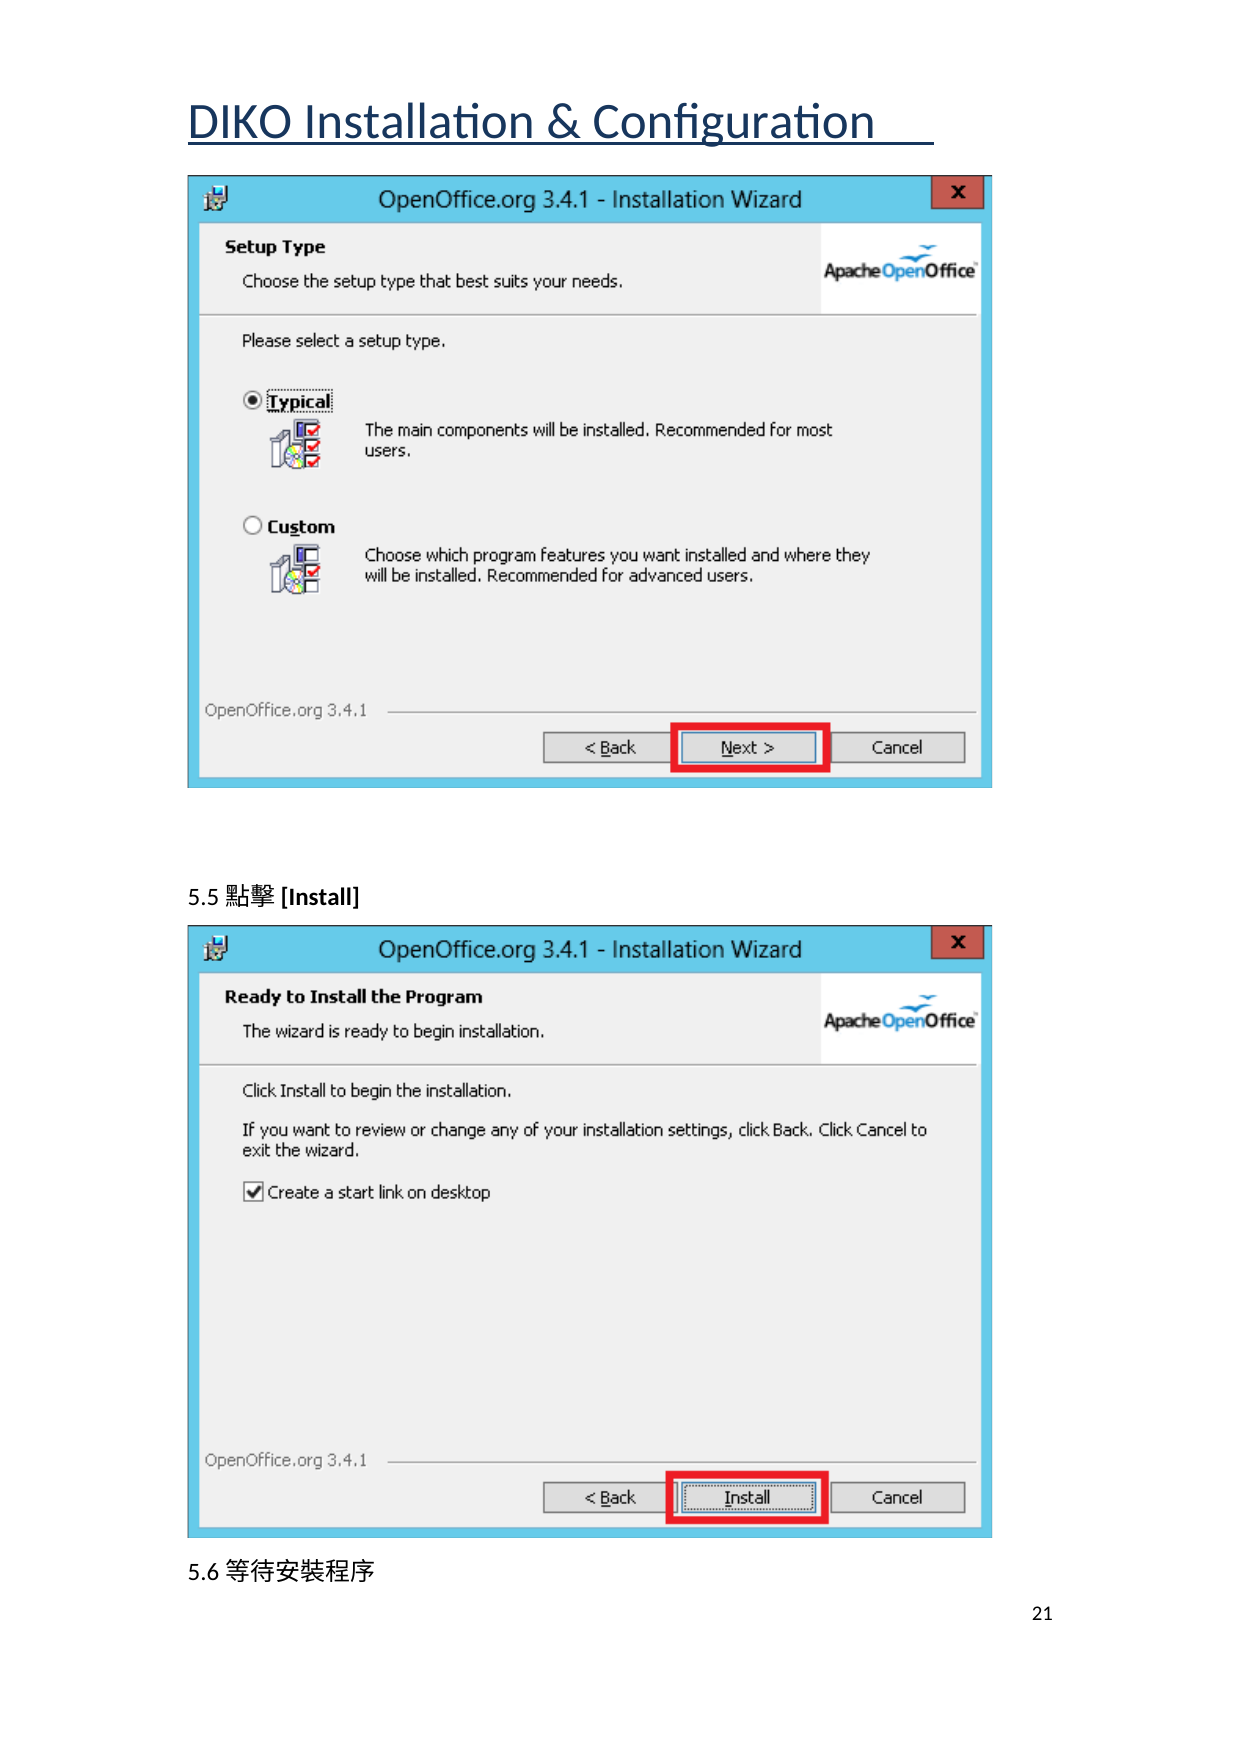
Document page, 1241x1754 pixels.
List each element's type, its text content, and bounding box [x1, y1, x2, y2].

text 5.6 等待安裝程序 [187, 1550, 1053, 1588]
text 5.5 點擊 [Install] [187, 875, 1053, 913]
